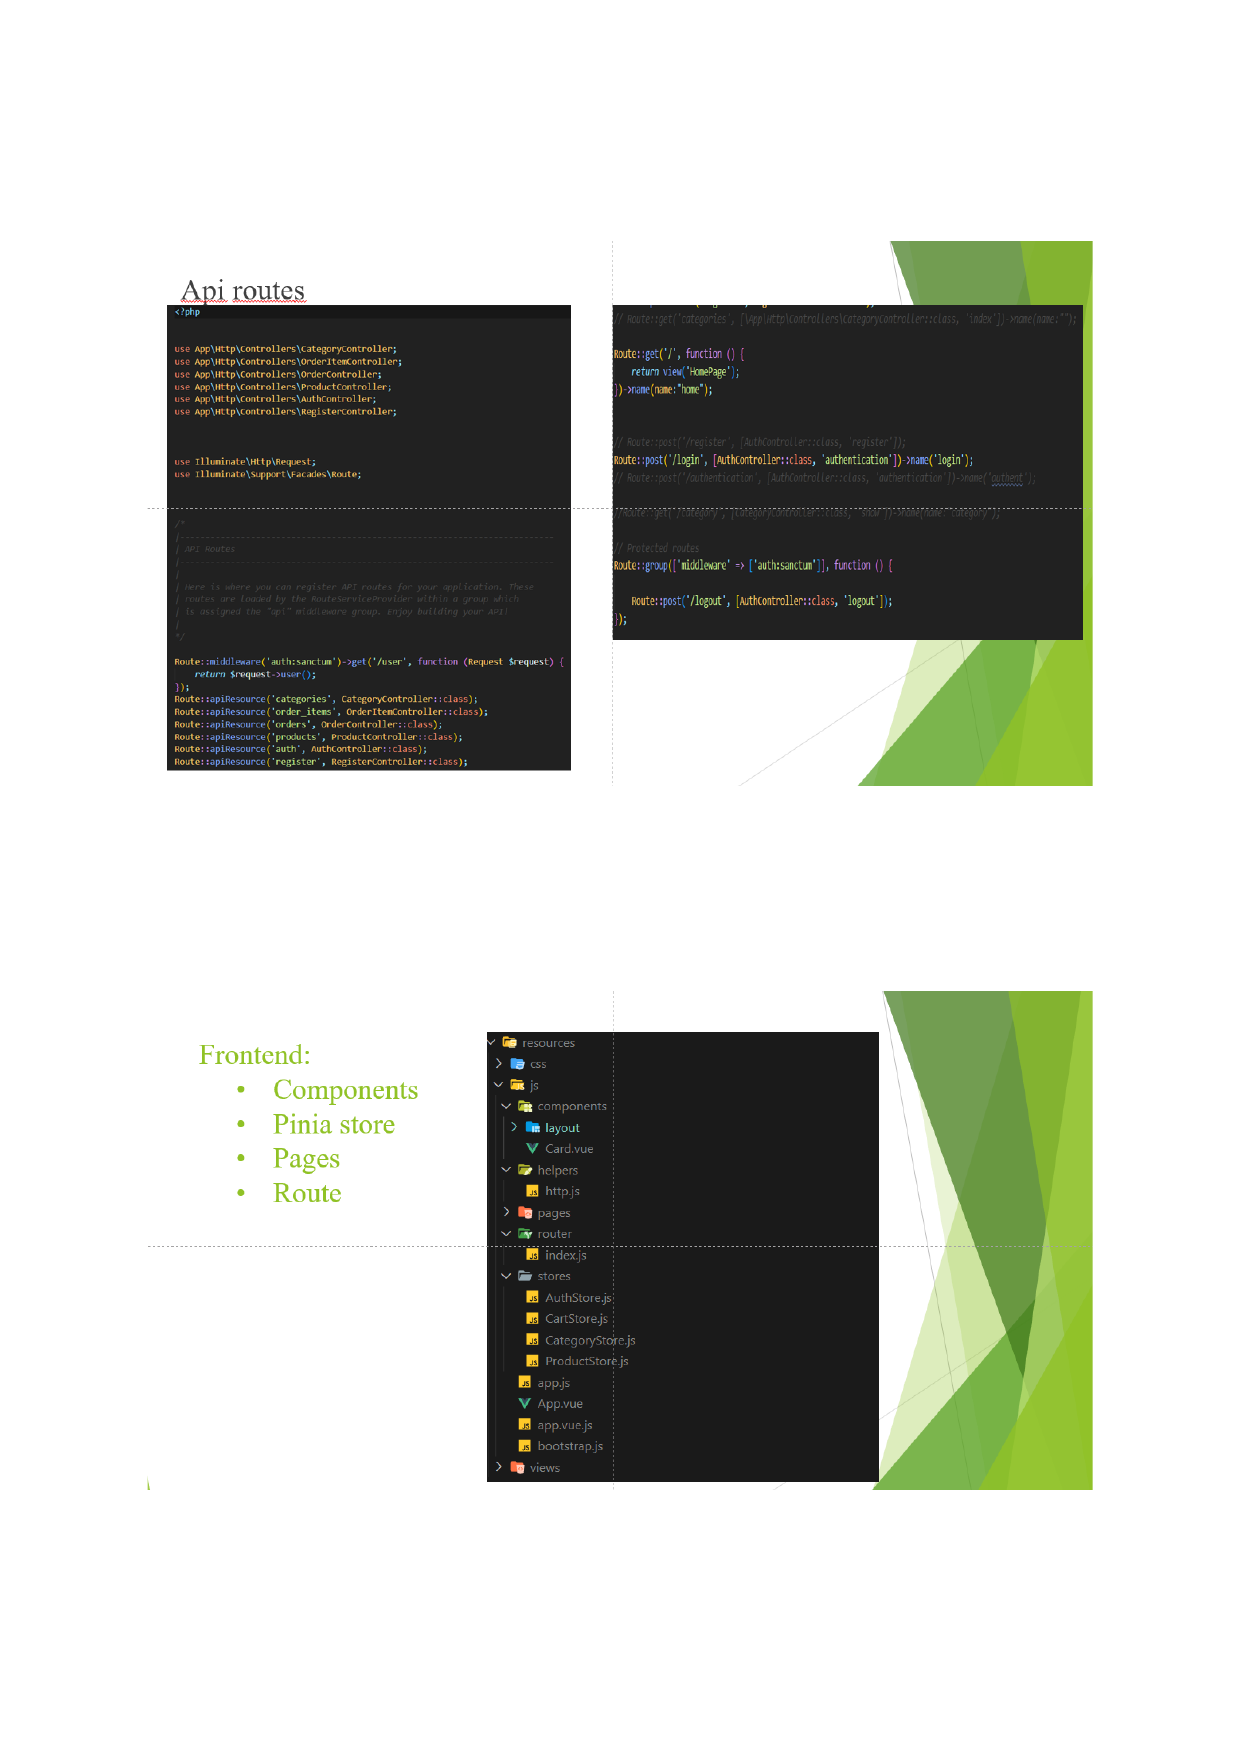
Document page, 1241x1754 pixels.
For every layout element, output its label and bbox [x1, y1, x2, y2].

picture [147, 241, 1093, 786]
picture [147, 991, 1093, 1490]
